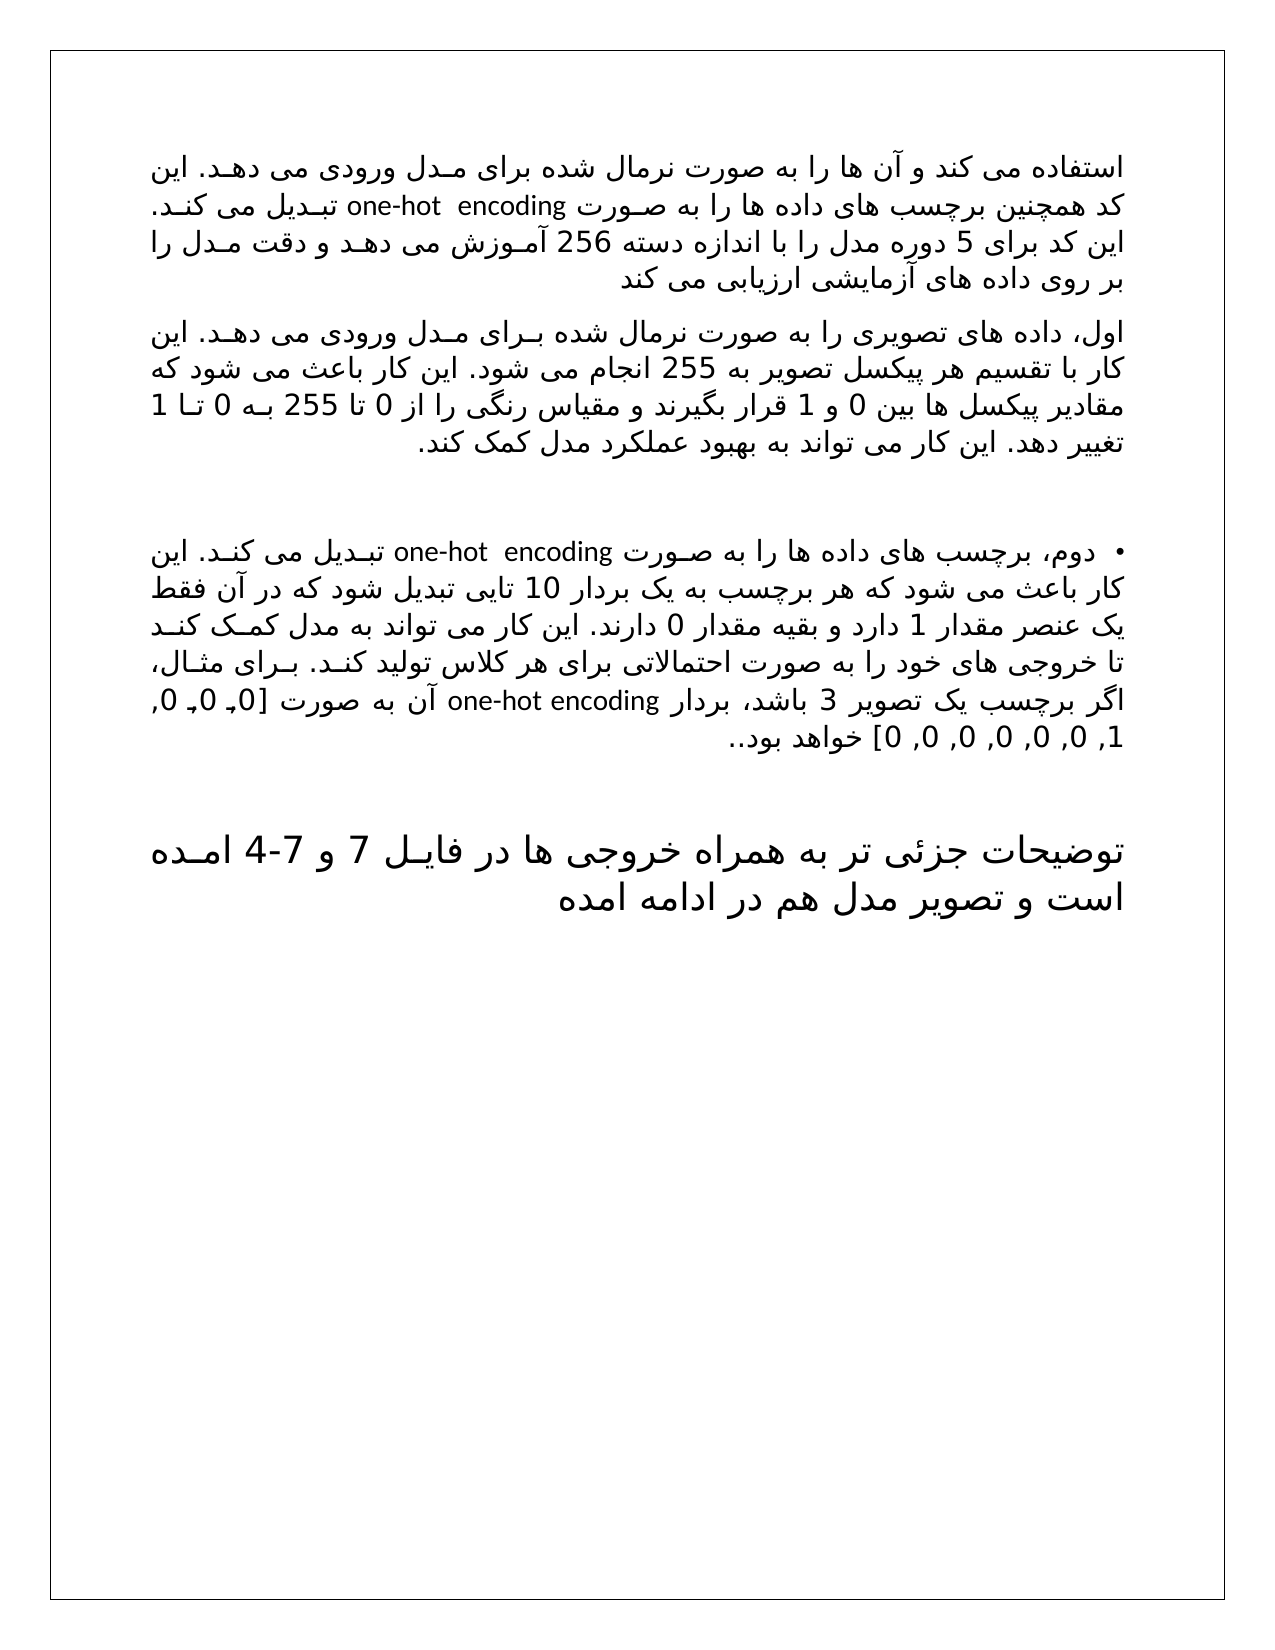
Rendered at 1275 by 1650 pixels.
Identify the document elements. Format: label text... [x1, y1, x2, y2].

text توضیحات جزئی تر به همراه خروجی ها در فایل 7 و 7-4 امده است و تصویر مدل هم در ادامه امده [150, 828, 1125, 919]
text • دوم، برچسب های داده ها را به صورت one-hot encoding تبدیل می کند. این کار باعث می شود که هر برچسب به یک بردار 10 تایی تبدیل شود که در آن فقط یک عنصر مقدار 1 دارد و بقیه مقدار 0 دارند. این کار می تواند به مدل کمک کند تا خروجی های خود را به صورت احتمالاتی برای هر کلاس تولید کند. برای مثال، اگر برچسب یک تصویر 3 باشد، بردار one-hot encoding آن به صورت [0, 0, 0, 1, 0, 0, 0, 0, 0, 0] خواهد بود.. [150, 533, 1125, 754]
text اول، داده های تصویری را به صورت نرمال شده برای مدل ورودی می دهد. این کار با تقسیم هر پیکسل تصویر به 255 انجام می شود. این کار باعث می شود که مقادیر پیکسل ها بین 0 و 1 قرار بگیرند و مقیاس رنگی را از 0 تا 255 به 0 تا 1 تغییر دهد. این کار می تواند به بهبود عملکرد مدل کمک کند. [150, 315, 1125, 459]
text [150, 150, 1125, 296]
